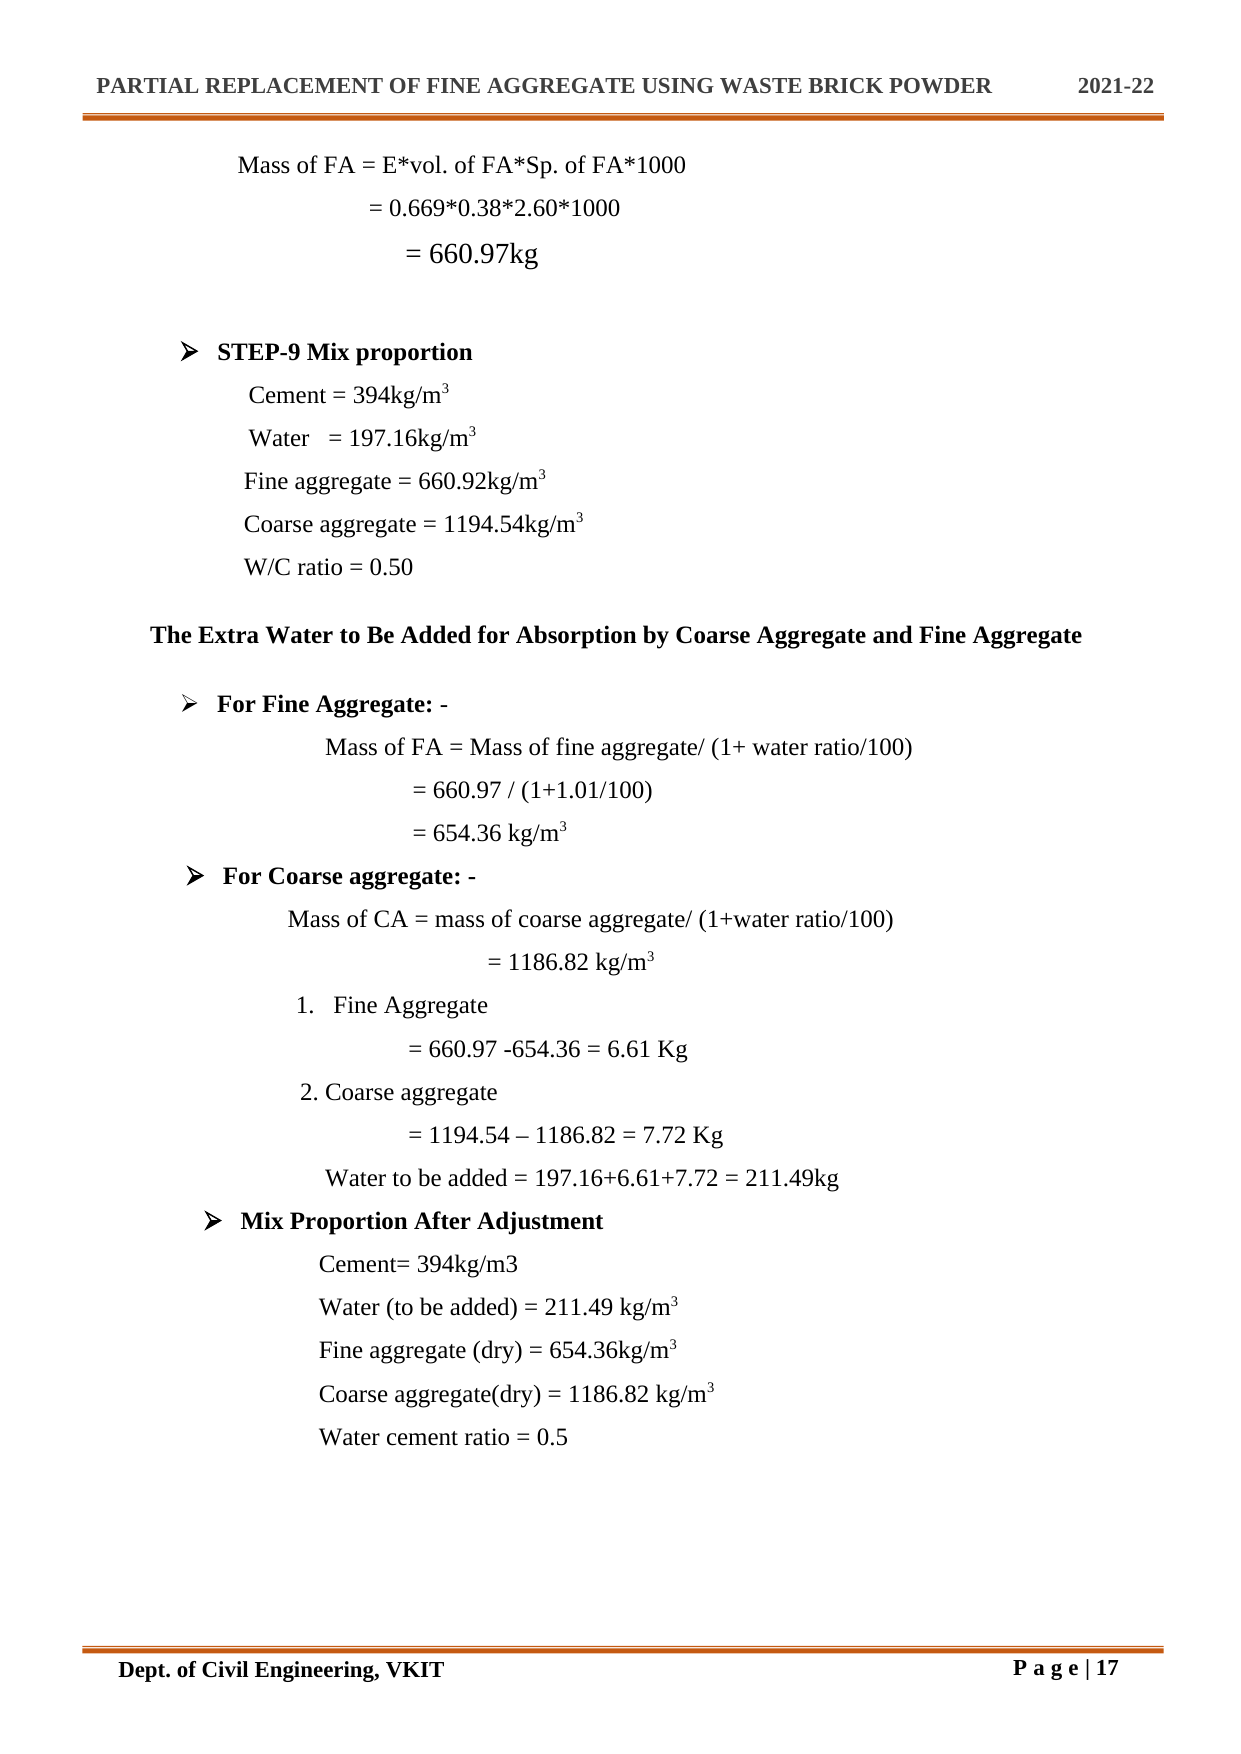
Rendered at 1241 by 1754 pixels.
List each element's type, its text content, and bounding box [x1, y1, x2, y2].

text Water to be added = 197.16+6.61+7.72 = 211.49kg [150, 1163, 1090, 1192]
list Mix Proportion After Adjustment [203, 1206, 1090, 1235]
text = 660.97kg [150, 236, 1090, 270]
text = 0.669*0.38*2.60*1000 [150, 193, 1090, 222]
text = 654.36 kg/m3 [150, 818, 1090, 847]
text Water (to be added) = 211.49 kg/m3 [262, 1292, 1090, 1321]
text Coarse aggregate(dry) = 1186.82 kg/m3 [262, 1379, 1090, 1407]
text = 660.97 -654.36 = 6.61 Kg [333, 1034, 1090, 1062]
list For Coarse aggregate: - [185, 861, 1090, 890]
text The Extra Water to Be Added for Absorption by Coarse Aggregate and Fine Aggregate [150, 621, 1090, 649]
text Mass of FA = E*vol. of FA*Sp. of FA*1000 [150, 150, 1090, 179]
text Water cement ratio = 0.5 [262, 1422, 1090, 1451]
text 2. Coarse aggregate [262, 1077, 1090, 1106]
list STEP-9 Mix proportion [179, 337, 1090, 366]
text Water = 197.16kg/m3 [217, 423, 1090, 452]
text Fine aggregate (dry) = 654.36kg/m3 [262, 1336, 1090, 1364]
text = 1186.82 kg/m3 [150, 947, 1090, 976]
text Cement= 394kg/m3 [262, 1249, 1090, 1278]
text = 660.97 / (1+1.01/100) [150, 775, 1090, 804]
list For Fine Aggregate: - [179, 689, 1090, 717]
text Cement = 394kg/m3 [217, 380, 1090, 409]
text Coarse aggregate = 1194.54kg/m3 [150, 509, 1090, 538]
text = 1194.54 – 1186.82 = 7.72 Kg [333, 1120, 1090, 1149]
text W/C ratio = 0.50 [150, 552, 1090, 581]
text Mass of CA = mass of coarse aggregate/ (1+water ratio/100) [150, 904, 1090, 933]
list Fine Aggregate [296, 991, 1090, 1019]
text Mass of FA = Mass of fine aggregate/ (1+ water ratio/100) [150, 732, 1090, 761]
text Fine aggregate = 660.92kg/m3 [150, 466, 1090, 495]
